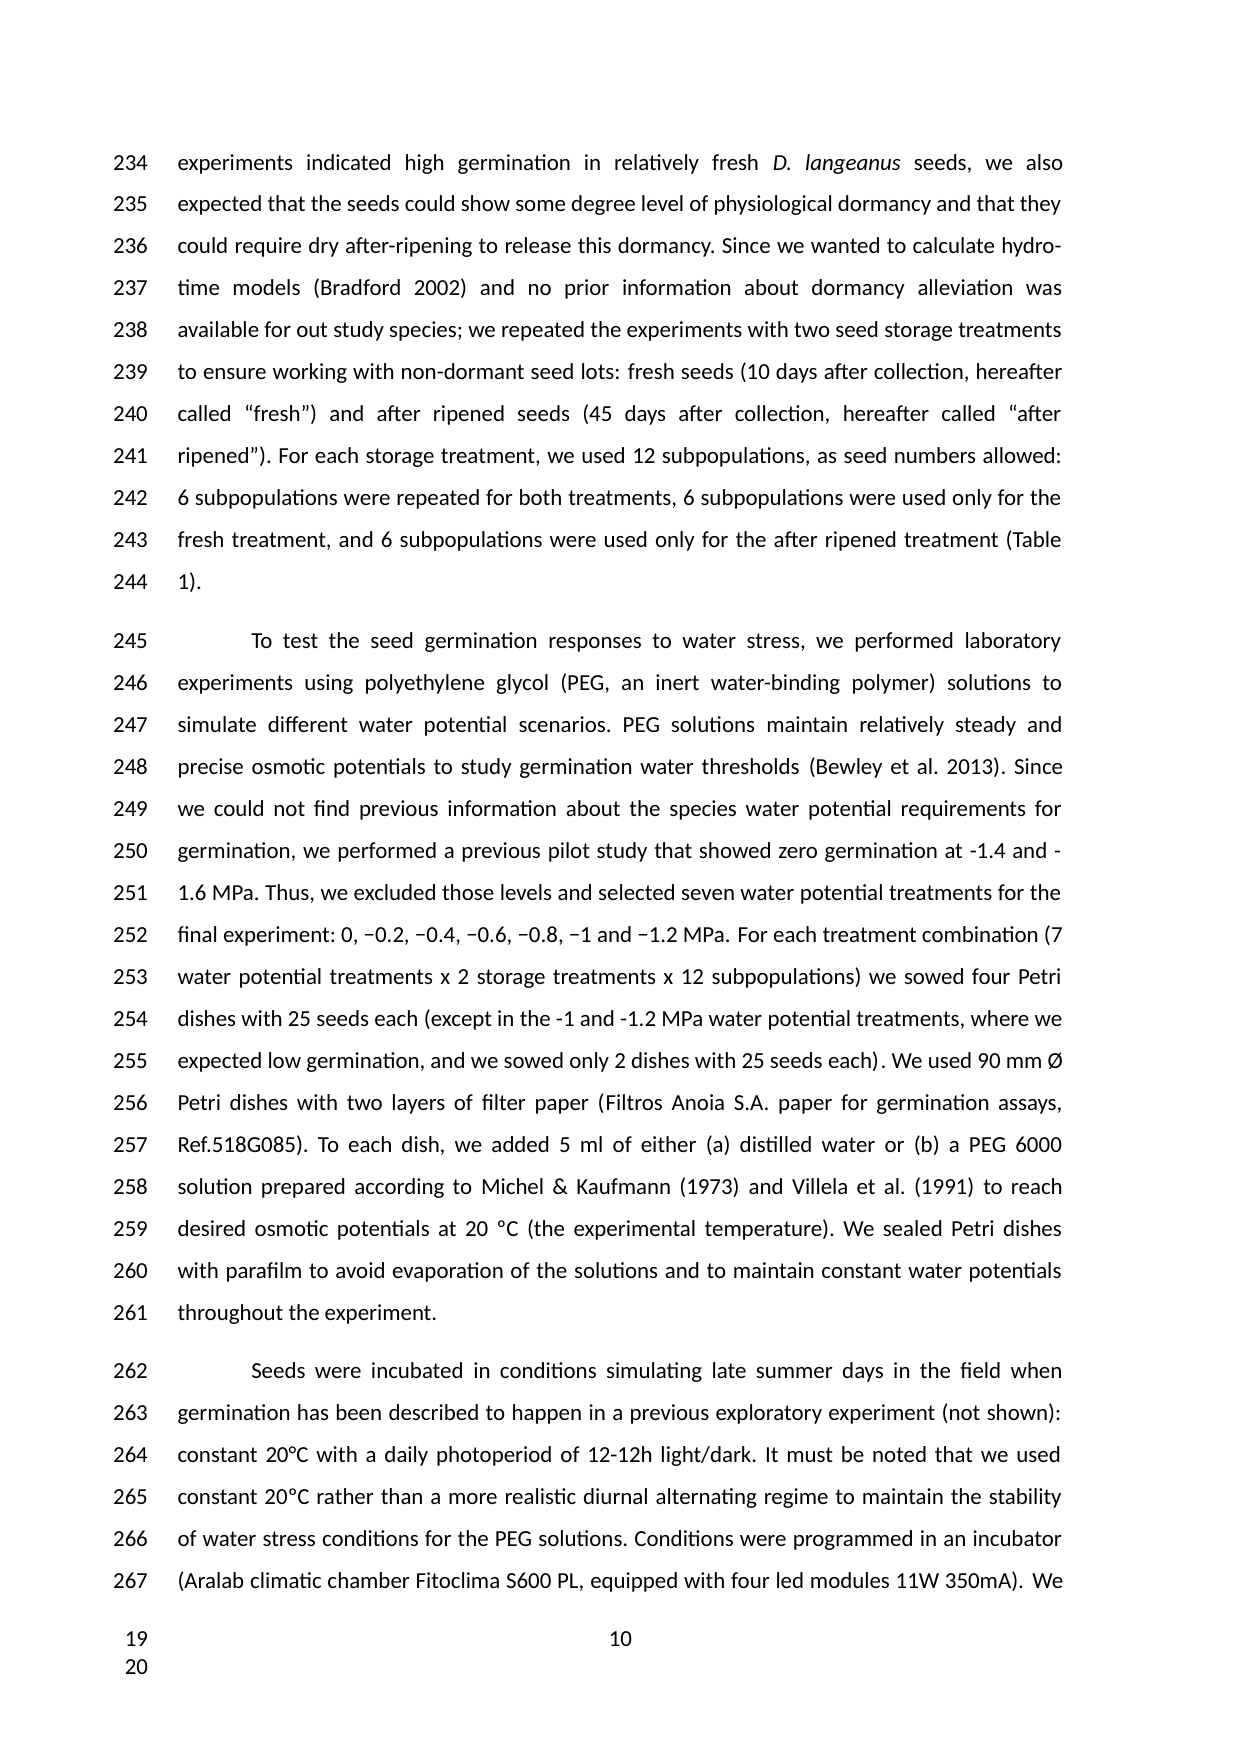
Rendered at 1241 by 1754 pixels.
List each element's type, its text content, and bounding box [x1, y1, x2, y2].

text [177, 1356, 1063, 1594]
text To test the seed germination responses to water stress, we performed laboratory experiments using polyethylene glycol (PEG, an inert water-binding polymer) solutions to simulate different water potential scenarios. PEG solutions maintain relatively steady and precise osmotic potentials to study germination water thresholds (Bewley et al. 2013). Since we could not find previous information about the species water potential requirements for germination, we performed a previous pilot study that showed zero germination at -1.4 and -1.6 MPa. Thus, we excluded those levels and selected seven water potential treatments for the final experiment: 0, −0.2, −0.4, −0.6, −0.8, −1 and −1.2 MPa. For each treatment combination (7 water potential treatments x 2 storage treatments x 12 subpopulations) we sowed four Petri dishes with 25 seeds each (except in the -1 and -1.2 MPa water potential treatments, where we expected low germination, and we sowed only 2 dishes with 25 seeds each). We used 90 mm Ø Petri dishes with two layers of filter paper (Filtros Anoia S.A. paper for germination assays, Ref.518G085). To each dish, we added 5 ml of either (a) distilled water or (b) a PEG 6000 solution prepared according to Michel & Kaufmann (1973) and Villela et al. (1991) to reach desired osmotic potentials at 20 ºC (the experimental temperature). We sealed Petri dishes with parafilm to avoid evaporation of the solutions and to maintain constant water potentials throughout the experiment. [177, 626, 1063, 1326]
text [177, 148, 1063, 595]
